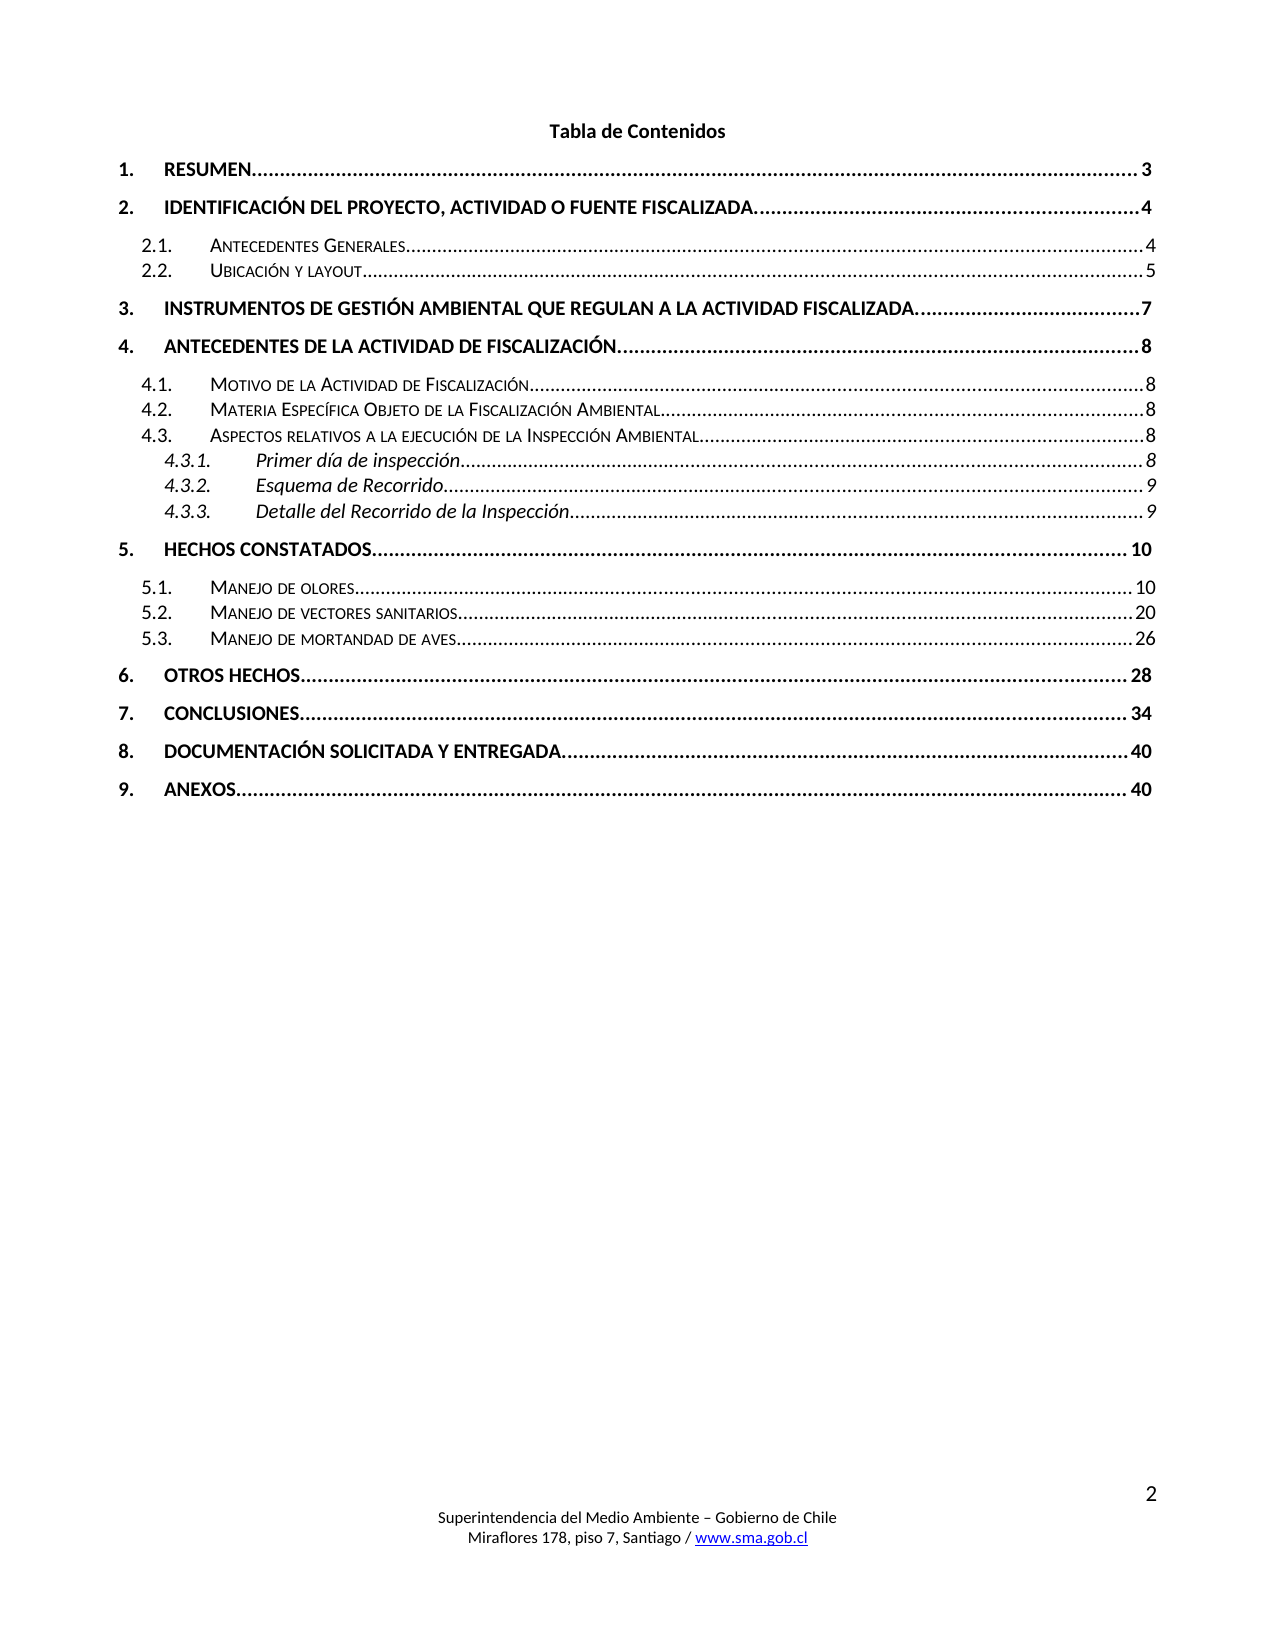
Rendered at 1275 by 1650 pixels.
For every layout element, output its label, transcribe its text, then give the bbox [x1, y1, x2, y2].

text Tabla de Contenidos [118, 118, 1157, 143]
text 2.1. Antecedentes Generales. 4 [141, 232, 1157, 257]
text 4.3. Aspectos relativos a la ejecución de la Inspección Ambiental. 8 [141, 422, 1157, 447]
text 9. ANEXOS. 40 [118, 776, 1157, 802]
text 5.3. Manejo de mortandad de aves. 26 [141, 625, 1157, 650]
text 4.3.1. Primer día de inspección. 8 [164, 447, 1157, 473]
text 4. ANTECEDENTES DE LA ACTIVIDAD DE FISCALIZACIÓN. 8 [118, 333, 1157, 358]
text 4.3.3. Detalle del Recorrido de la Inspección. 9 [164, 498, 1157, 523]
text 5.2. Manejo de vectores sanitarios. 20 [141, 599, 1157, 625]
text 1. RESUMEN. 3 [118, 156, 1157, 181]
text 5. HECHOS CONSTATADOS. 10 [118, 536, 1157, 561]
text 3. INSTRUMENTOS DE GESTIÓN AMBIENTAL QUE REGULAN A LA ACTIVIDAD FISCALIZADA. 7 [118, 295, 1157, 321]
text 2.2. Ubicación y layout. 5 [141, 257, 1157, 283]
text 5.1. Manejo de olores. 10 [141, 574, 1157, 599]
text 4.1. Motivo de la Actividad de Fiscalización. 8 [141, 371, 1157, 396]
text 2. IDENTIFICACIÓN DEL PROYECTO, ACTIVIDAD O FUENTE FISCALIZADA. 4 [118, 194, 1157, 219]
text 6. OTROS HECHOS. 28 [118, 663, 1157, 688]
text 7. CONCLUSIONES. 34 [118, 701, 1157, 726]
text 8. DOCUMENTACIÓN SOLICITADA Y ENTREGADA. 40 [118, 738, 1157, 764]
text 4.3.2. Esquema de Recorrido. 9 [164, 473, 1157, 498]
text 4.2. Materia Específica Objeto de la Fiscalización Ambiental. 8 [141, 396, 1157, 422]
